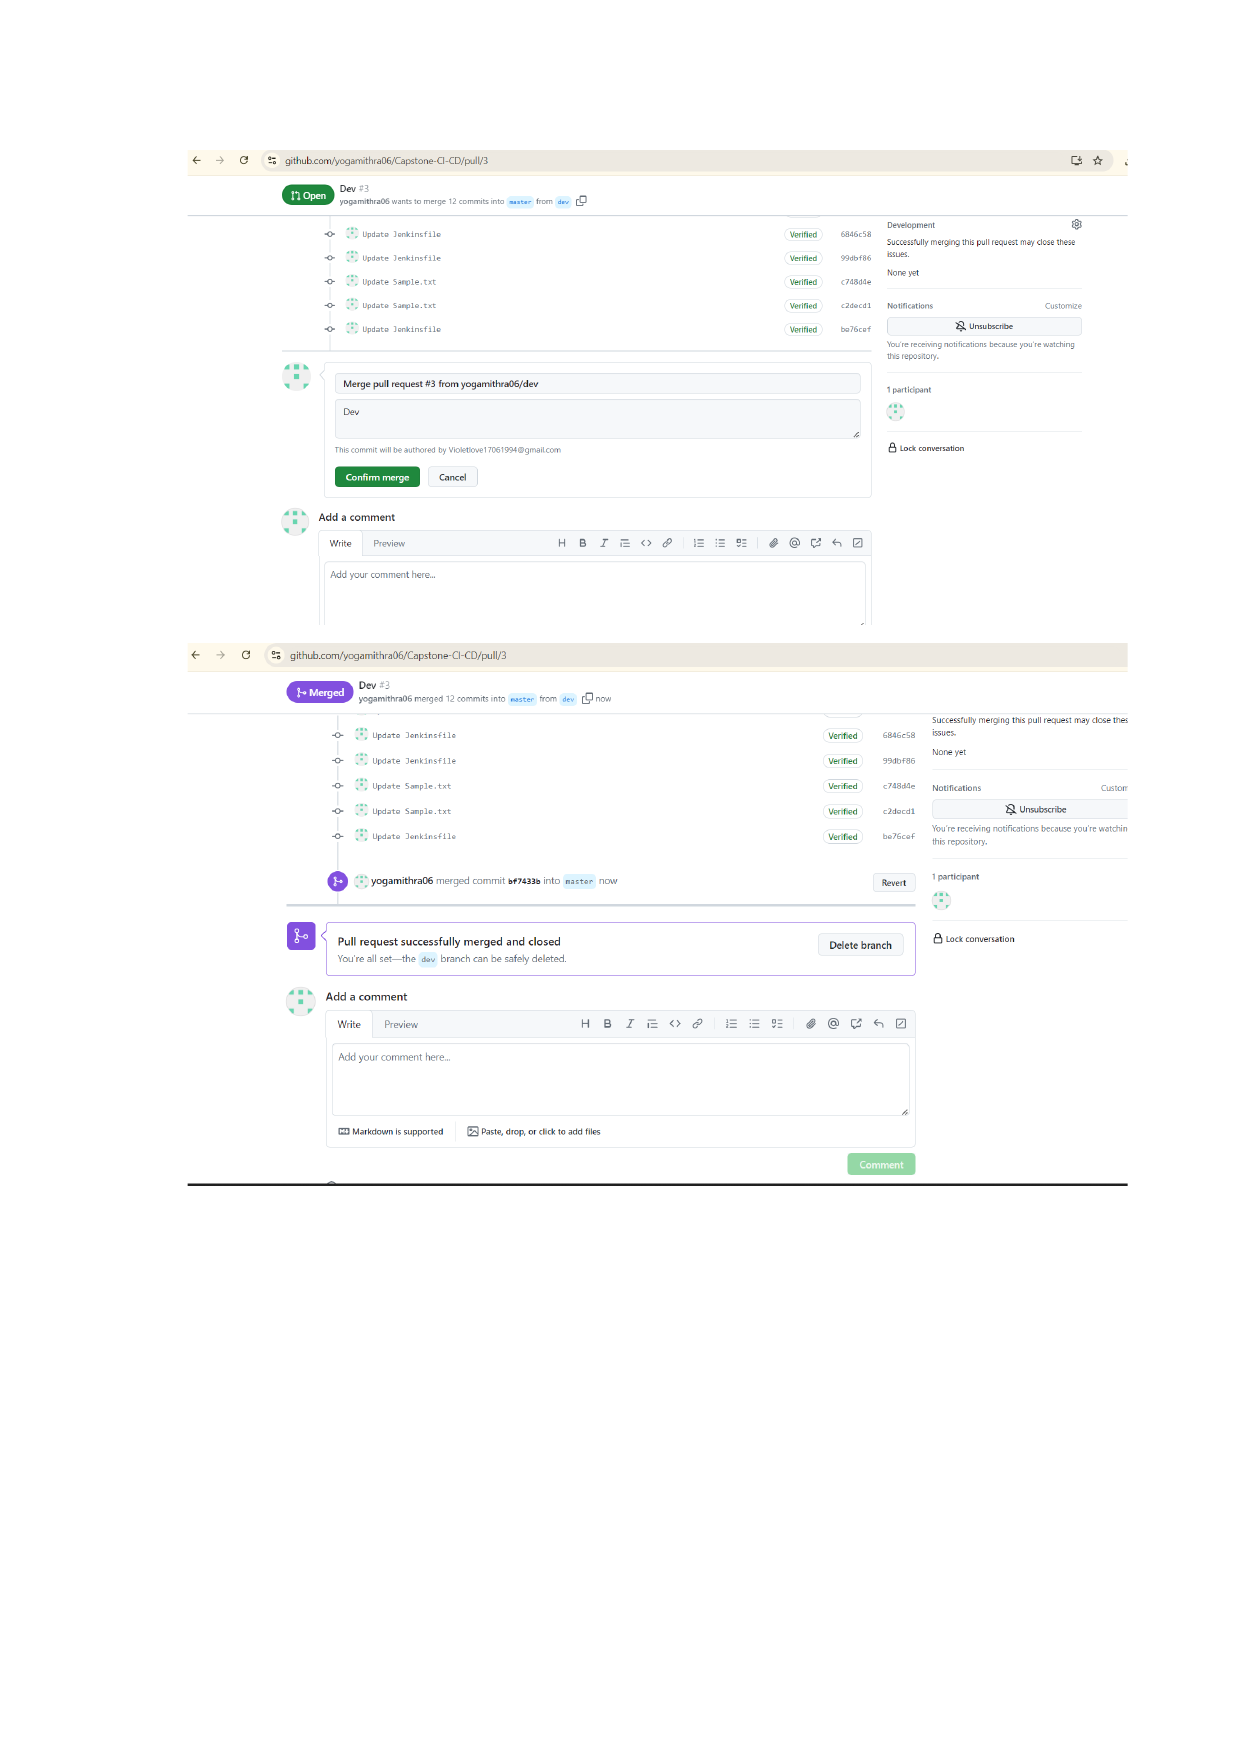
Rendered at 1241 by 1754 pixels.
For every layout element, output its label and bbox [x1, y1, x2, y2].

picture [187, 643, 1128, 1186]
picture [187, 150, 1128, 625]
